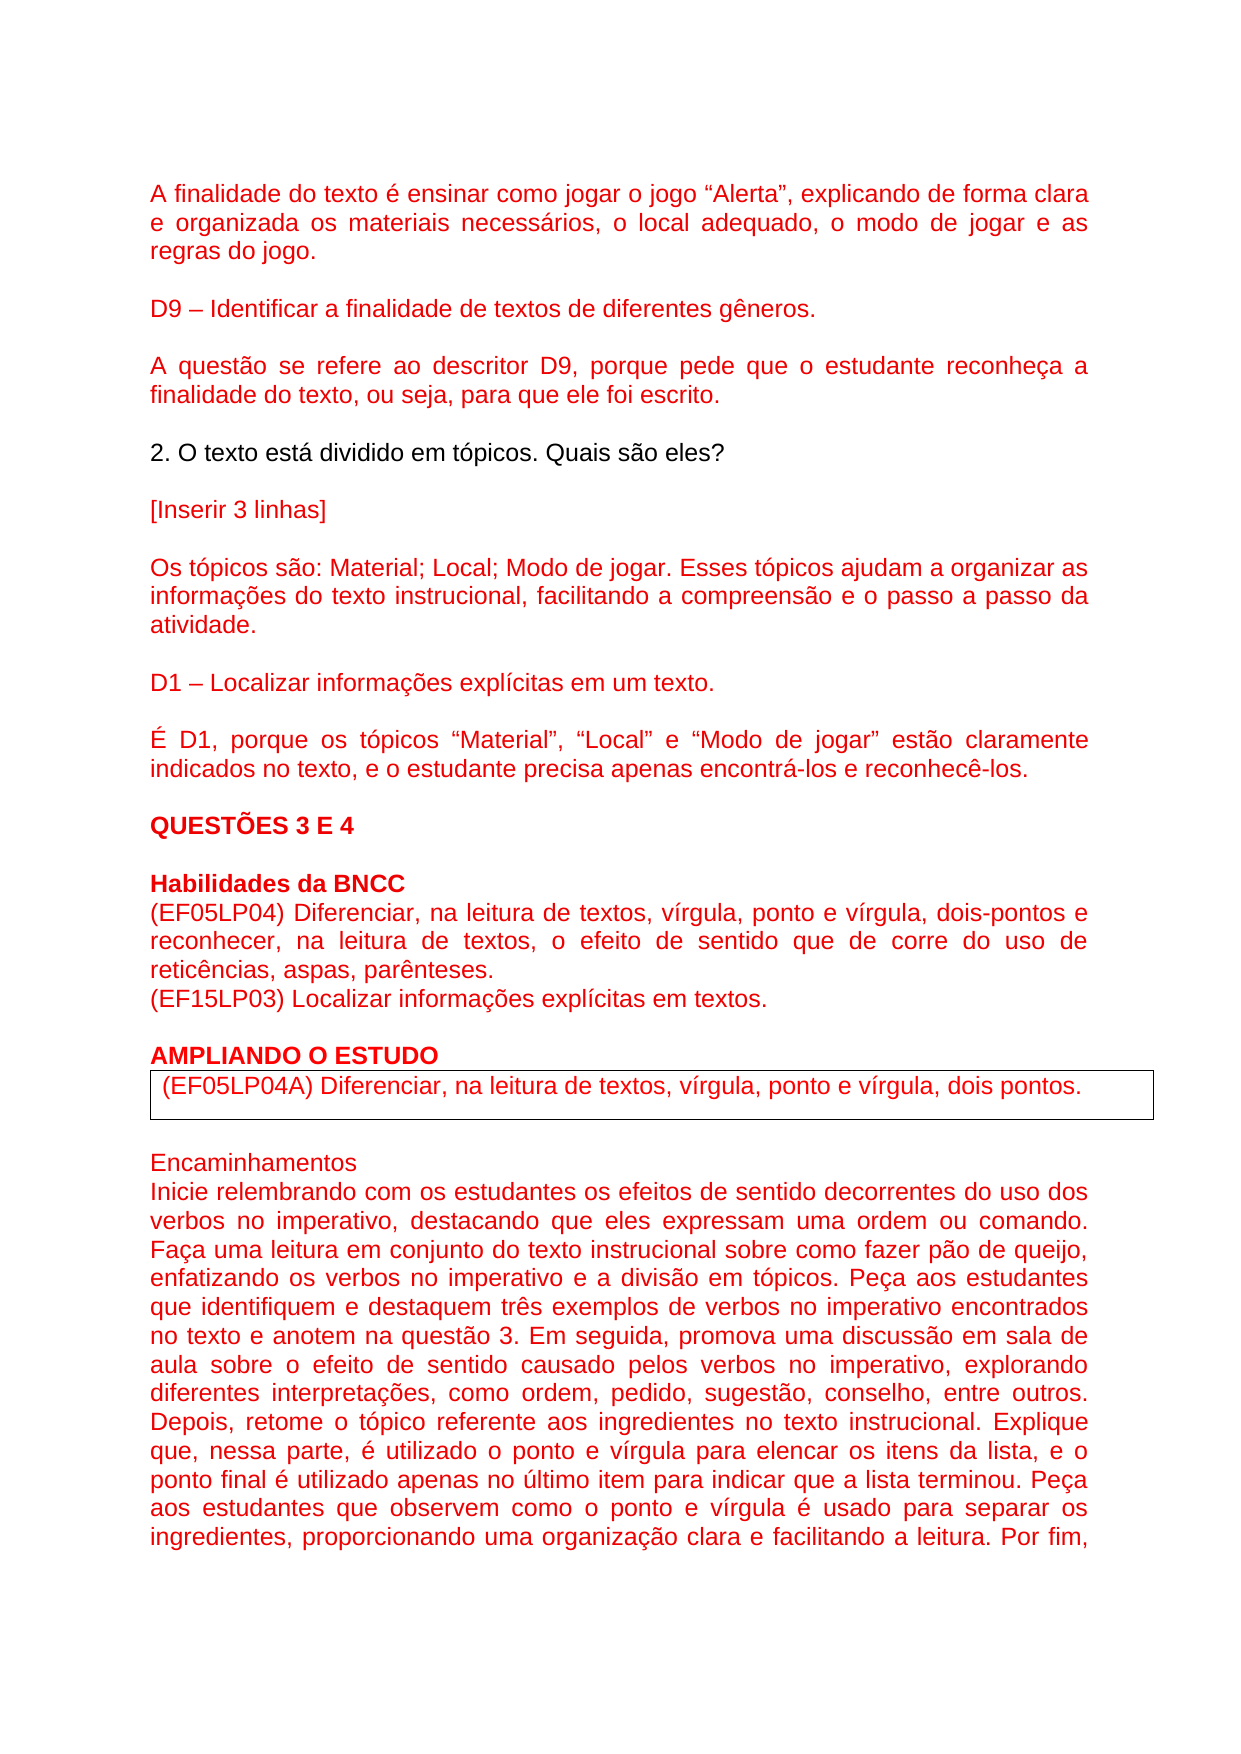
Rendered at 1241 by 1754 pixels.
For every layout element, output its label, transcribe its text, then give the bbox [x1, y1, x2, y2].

text D1 – Localizar informações explícitas em um texto. [150, 667, 1090, 696]
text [150, 1177, 1090, 1551]
text (EF15LP03) Localizar informações explícitas em textos. [150, 984, 1090, 1012]
text Habilidades da BNCC [150, 869, 1090, 897]
text A finalidade do texto é ensinar como jogar o jogo “Alerta”, explicando de forma clara e organizada os materiais necessários, o local adequado, o modo de jogar e as regras do jogo. [150, 179, 1090, 265]
text D9 – Identificar a finalidade de textos de diferentes gêneros. [150, 294, 1090, 322]
text É D1, porque os tópicos “Material”, “Local” e “Modo de jogar” estão claramente indicados no texto, e o estudante precisa apenas encontrá-los e reconhecê-los. [150, 725, 1090, 782]
text QUESTÕES 3 E 4 [150, 811, 1090, 840]
text Os tópicos são: Material; Local; Modo de jogar. Esses tópicos ajudam a organizar as informações do texto instrucional, facilitando a compreensão e o passo a passo da atividade. [150, 552, 1090, 639]
text A questão se refere ao descritor D9, porque pede que o estudante reconheça a finalidade do texto, ou seja, para que ele foi escrito. [150, 351, 1090, 409]
text Encaminhamentos [150, 1148, 1090, 1177]
text 2. O texto está dividido em tópicos. Quais são eles? [150, 437, 1090, 466]
text AMPLIANDO O ESTUDO [150, 1041, 1090, 1070]
text [Inserir 3 linhas] [150, 495, 1090, 524]
text (EF05LP04) Diferenciar, na leitura de textos, vírgula, ponto e vírgula, dois-pontos e reconhecer, na leitura de textos, o efeito de sentido que de corre do uso de reticências, aspas, parênteses. [150, 897, 1090, 984]
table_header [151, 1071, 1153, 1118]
